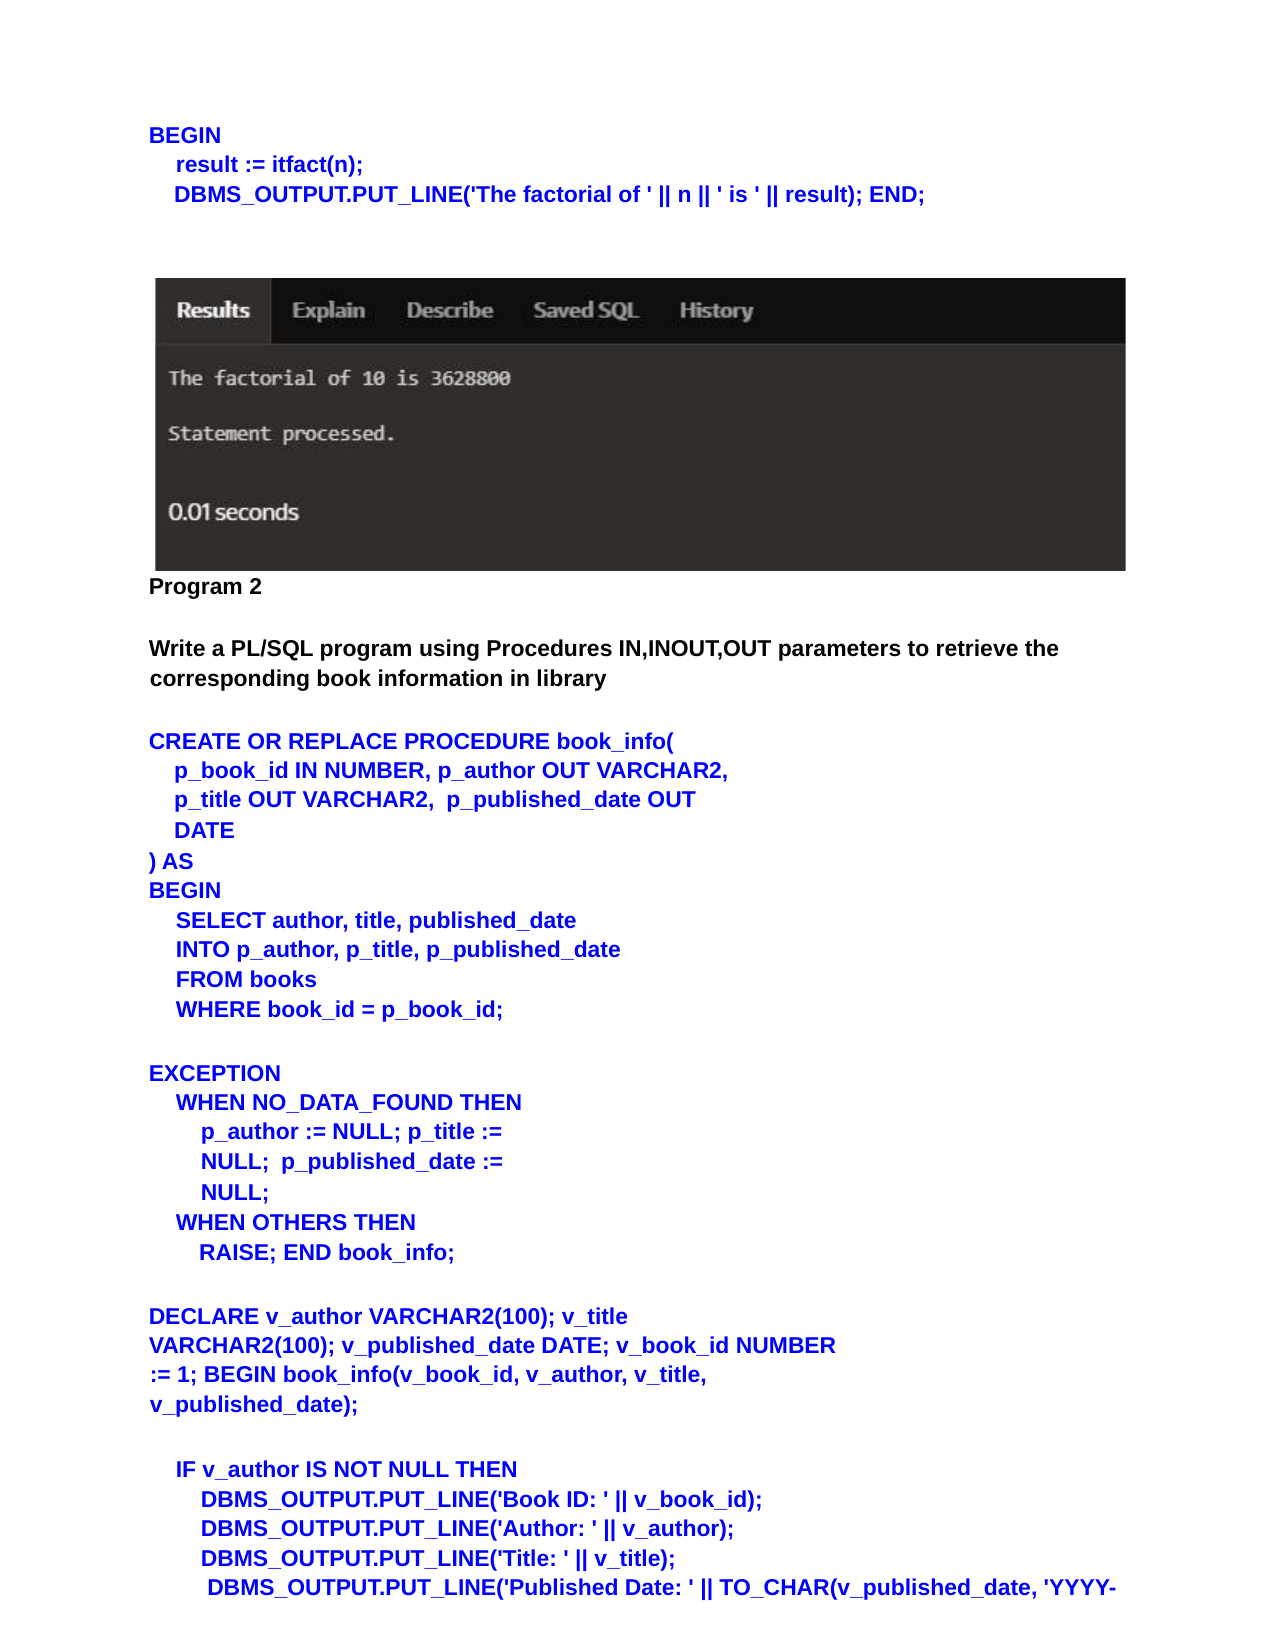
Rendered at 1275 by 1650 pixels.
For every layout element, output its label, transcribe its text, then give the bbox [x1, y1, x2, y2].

picture [155, 278, 1126, 571]
text Program 2 [148, 573, 1126, 599]
text FROM books [176, 966, 1103, 992]
text DBMS_OUTPUT.PUT_LINE('Book ID: ' || v_book_id); [201, 1486, 1103, 1512]
text DBMS_OUTPUT.PUT_LINE('The factorial of ' || n || ' is ' || result); END; [174, 181, 1103, 207]
text INTO p_author, p_title, p_published_date [176, 936, 1103, 963]
text CREATE OR REPLACE PROCEDURE book_info( p_book_id IN NUMBER, p_author OUT VARCHAR2, p_title OUT VARCHAR2, p_published_date OUT DATE [148, 728, 729, 844]
text IF v_author IS NOT NULL THEN [176, 1456, 1103, 1482]
text SELECT author, title, published_date [176, 907, 1103, 933]
text RAISE; END book_info; [148, 1239, 455, 1265]
text WHEN OTHERS THEN [176, 1209, 1103, 1236]
text DBMS_OUTPUT.PUT_LINE('Author: ' || v_author); [201, 1515, 1103, 1542]
text DBMS_OUTPUT.PUT_LINE('Published Date: ' || TO_CHAR(v_published_date, 'YYYY- [137, 1574, 1117, 1601]
text DECLARE v_author VARCHAR2(100); v_title [148, 1303, 1103, 1329]
text ) AS [148, 848, 1103, 874]
text result := itfact(n); [176, 151, 1103, 178]
text EXCEPTION [148, 1059, 1103, 1086]
text BEGIN [148, 877, 1103, 903]
text DBMS_OUTPUT.PUT_LINE('Title: ' || v_title); [201, 1545, 1103, 1571]
text Write a PL/SQL program using Procedures IN,INOUT,OUT parameters to retrieve the corresponding book information in library [148, 635, 1126, 692]
text VARCHAR2(100); v_published_date DATE; v_book_id NUMBER := 1; BEGIN book_info(v_book_id, v_author, v_title, v_published_date); [148, 1332, 838, 1418]
text WHERE book_id = p_book_id; [176, 996, 1103, 1022]
text BEGIN [148, 122, 1103, 148]
text WHEN NO_DATA_FOUND THEN p_author := NULL; p_title := NULL; p_published_date := NULL; [176, 1089, 522, 1206]
